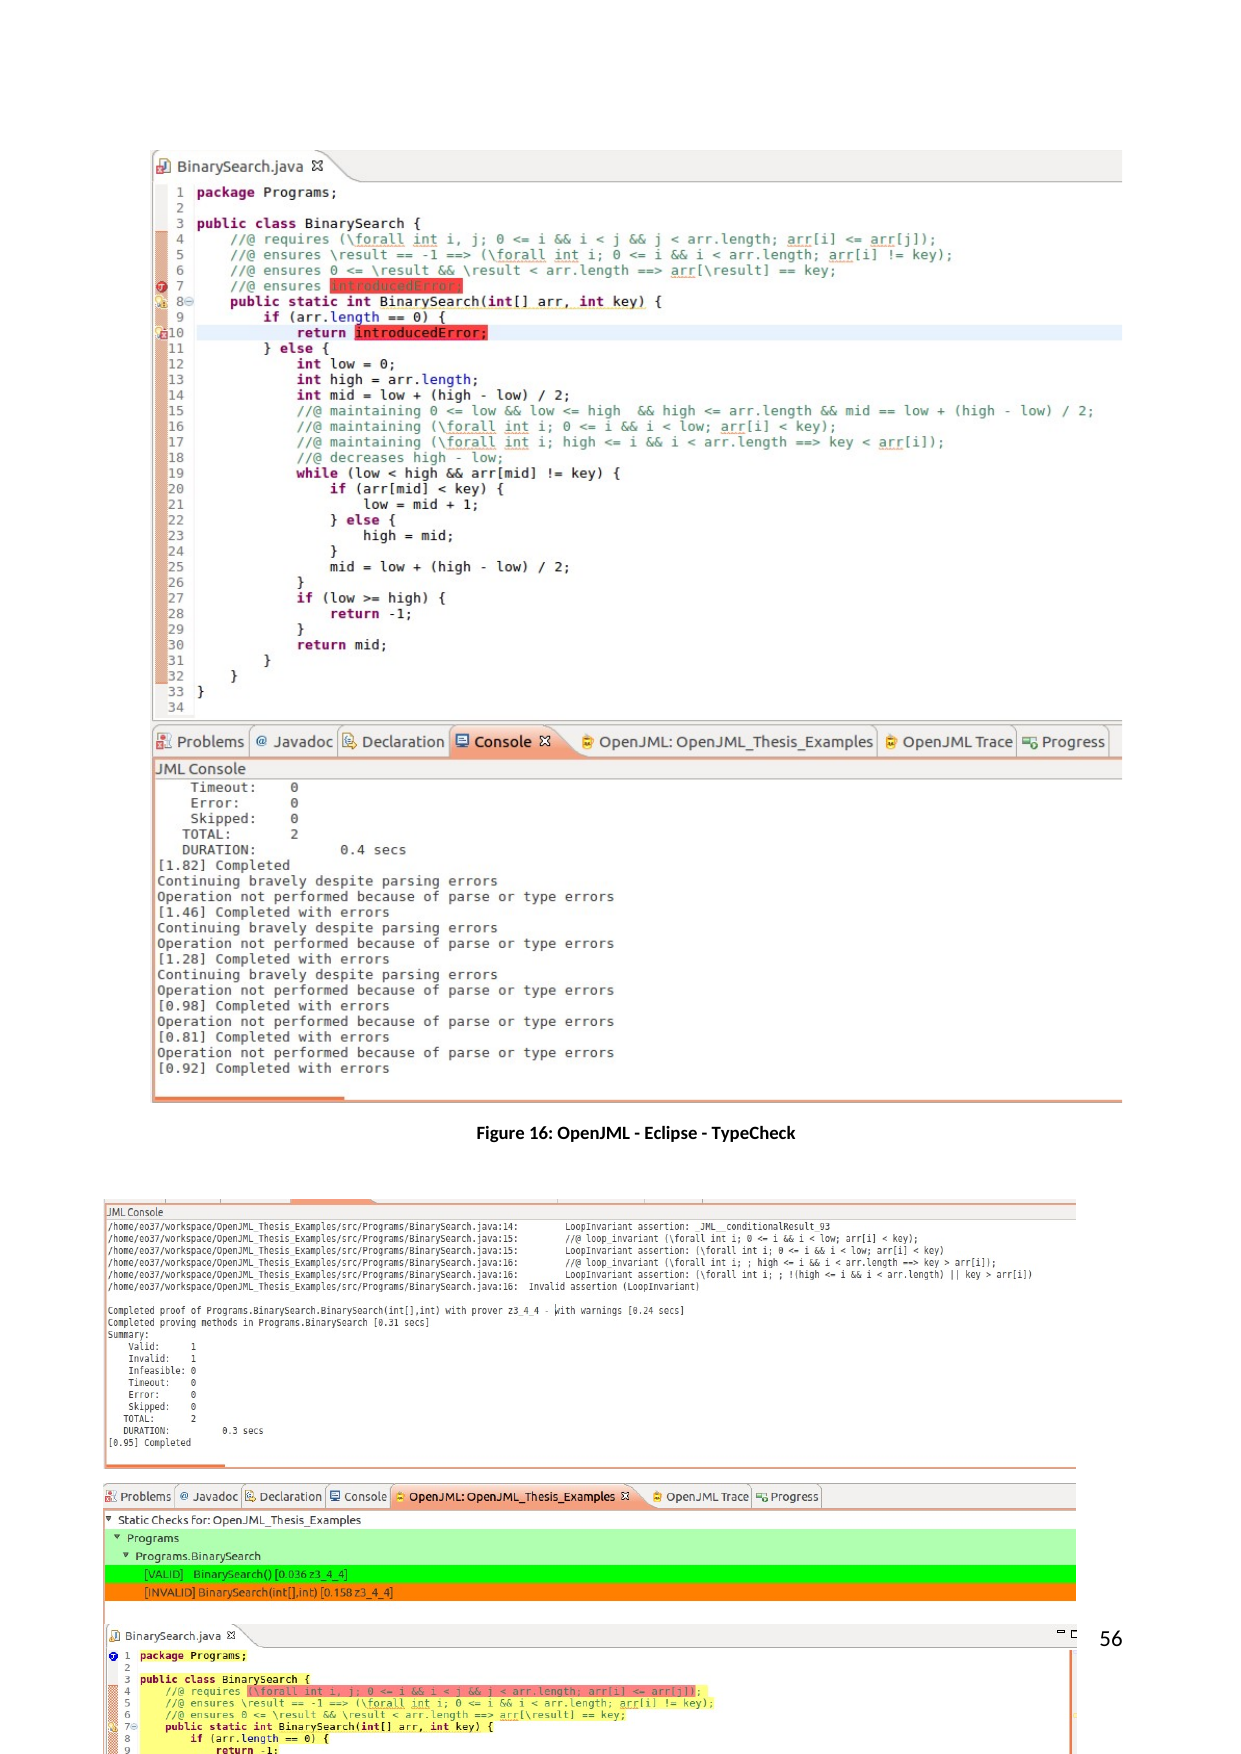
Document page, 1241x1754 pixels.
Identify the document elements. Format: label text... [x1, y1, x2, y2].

text Figure 16: OpenJML - Eclipse - TypeCheck [150, 1121, 1122, 1144]
picture [103, 1483, 1077, 1754]
picture [150, 150, 1123, 1103]
picture [103, 1199, 1076, 1469]
